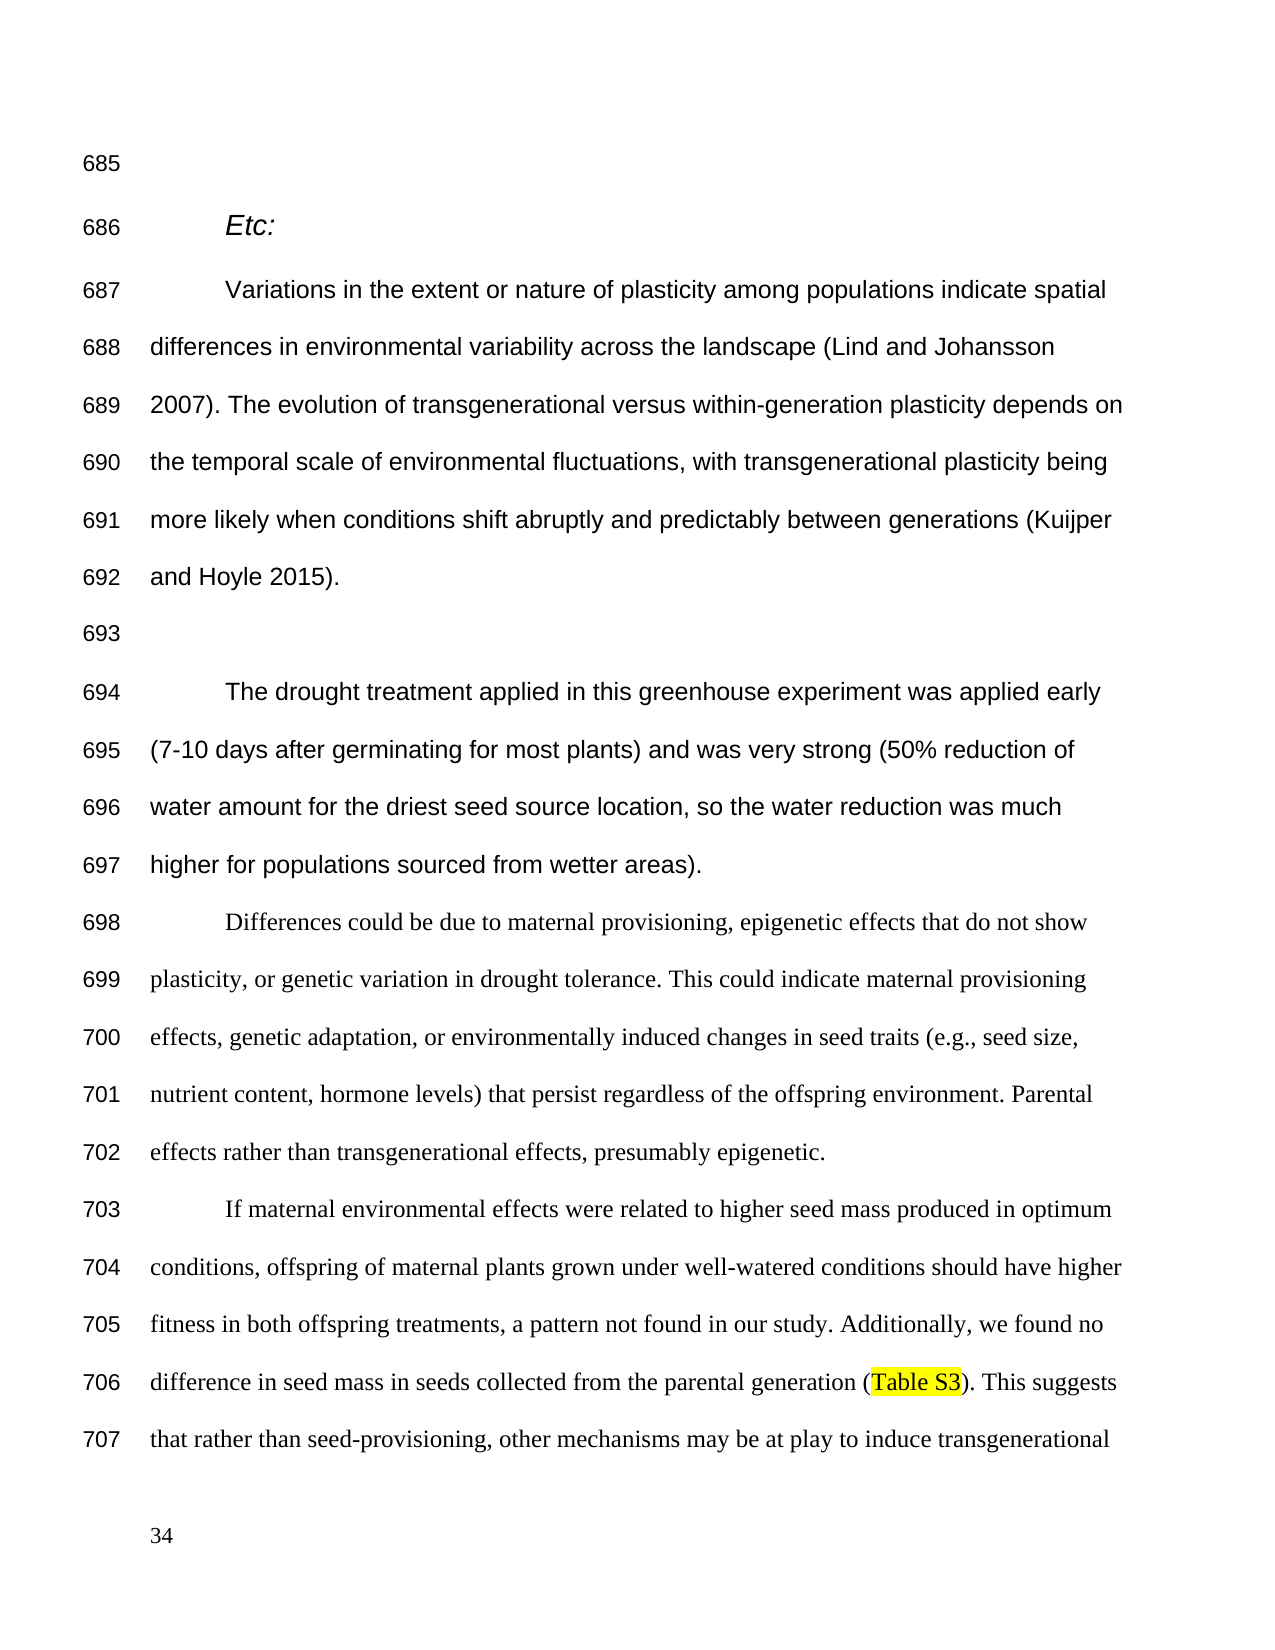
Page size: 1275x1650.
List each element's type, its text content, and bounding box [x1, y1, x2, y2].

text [150, 1194, 1125, 1453]
text Differences could be due to maternal provisioning, epigenetic effects that do not show plasticity, or genetic variation in drought tolerance. This could indicate maternal provisioning effects, genetic adaptation, or environmentally induced changes in seed traits (e.g., seed size, nutrient content, hormone levels) that persist regardless of the offspring environment. Parental effects rather than transgenerational effects, presumably epigenetic. [150, 907, 1125, 1166]
text Etc: [150, 207, 1125, 241]
text The drought treatment applied in this greenhouse experiment was applied early (7-10 days after germinating for most plants) and was very strong (50% reduction of water amount for the driest seed source location, so the water reduction was much higher for populations sourced from wetter areas). [150, 677, 1125, 878]
text Variations in the extent or nature of plasticity among populations indicate spatial differences in environmental variability across the landscape (Lind and Johansson 2007). The evolution of transgenerational versus within-generation plasticity depends on the temporal scale of environmental fluctuations, with transgenerational plasticity being more likely when conditions shift abruptly and predictably between generations (Kuijper and Hoyle 2015). [150, 274, 1125, 591]
